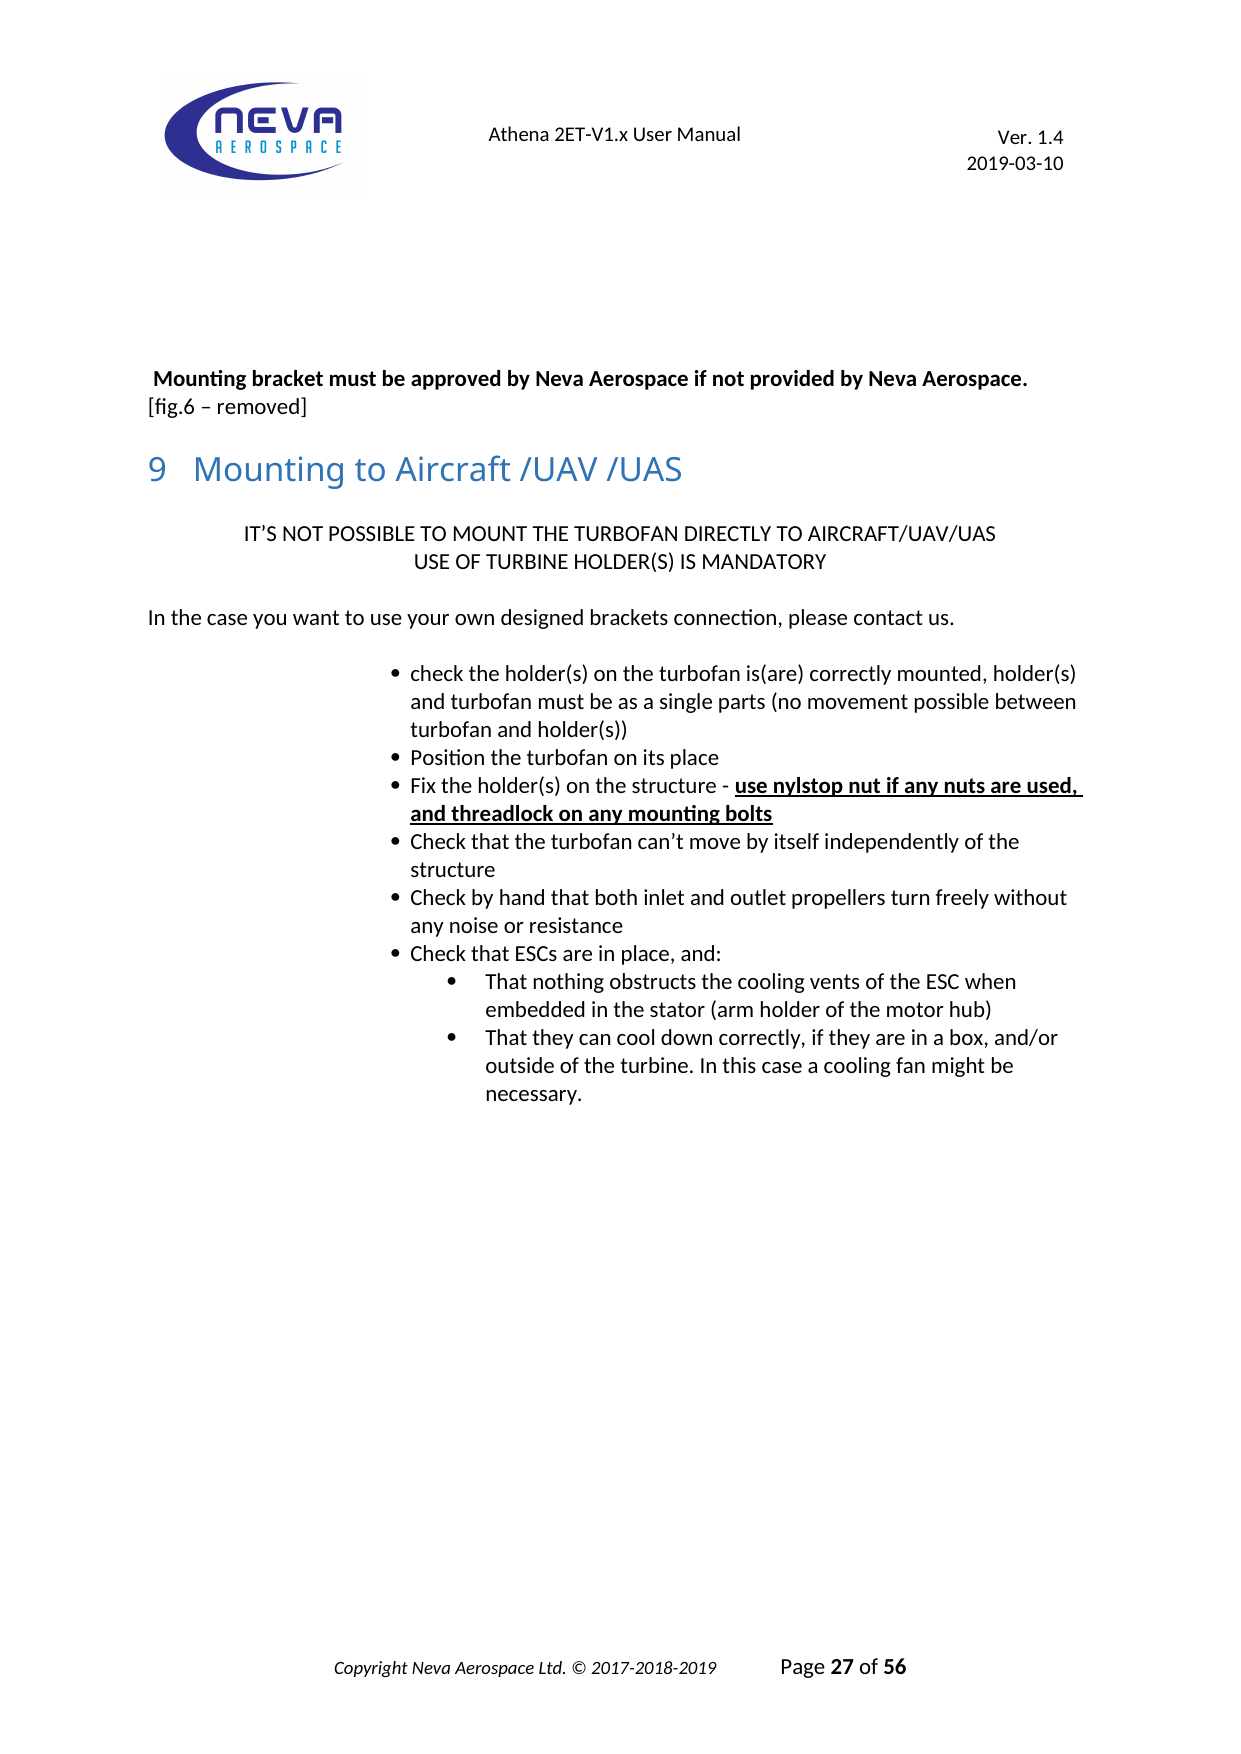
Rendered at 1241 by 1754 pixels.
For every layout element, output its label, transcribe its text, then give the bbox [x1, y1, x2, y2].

text In the case you want to use your own designed brackets connection, please contact us. [148, 603, 1093, 631]
text IT’S NOT POSSIBLE TO MOUNT THE TURBOFAN DIRECTLY TO AIRCRAFT/UAV/UAS [148, 519, 1093, 547]
list Check by hand that both inlet and outlet propellers turn freely without any noise or resistance [391, 883, 1093, 939]
list Check that ESCs are in place, and: [391, 939, 1093, 967]
list Fix the holder(s) on the structure - use nylstop nut if any nuts are used, and threadlock on any mounting bolts [391, 771, 1093, 827]
list check the holder(s) on the turbofan is(are) correctly mounted, holder(s) and turbofan must be as a single parts (no movement possible between turbofan and holder(s)) [391, 659, 1093, 743]
list That they can cool down correctly, if they are in a box, and/or outside of the turbine. In this case a cooling fan might be necessary. [448, 1023, 1093, 1107]
text [fig.6 – removed] [148, 392, 1093, 421]
list Check that the turbofan can’t move by itself independently of the structure [391, 827, 1093, 883]
subtitle Mounting to Aircraft /UAV /UAS [148, 446, 1093, 491]
text Mounting bracket must be approved by Neva Aerospace if not provided by Neva Aerospace. [148, 364, 1093, 392]
list Position the turbofan on its place [391, 743, 1093, 771]
picture [159, 73, 365, 194]
list That nothing obstructs the cooling vents of the ESC when embedded in the stator (arm holder of the motor hub) [448, 967, 1093, 1023]
text USE OF TURBINE HOLDER(S) IS MANDATORY [148, 547, 1093, 575]
